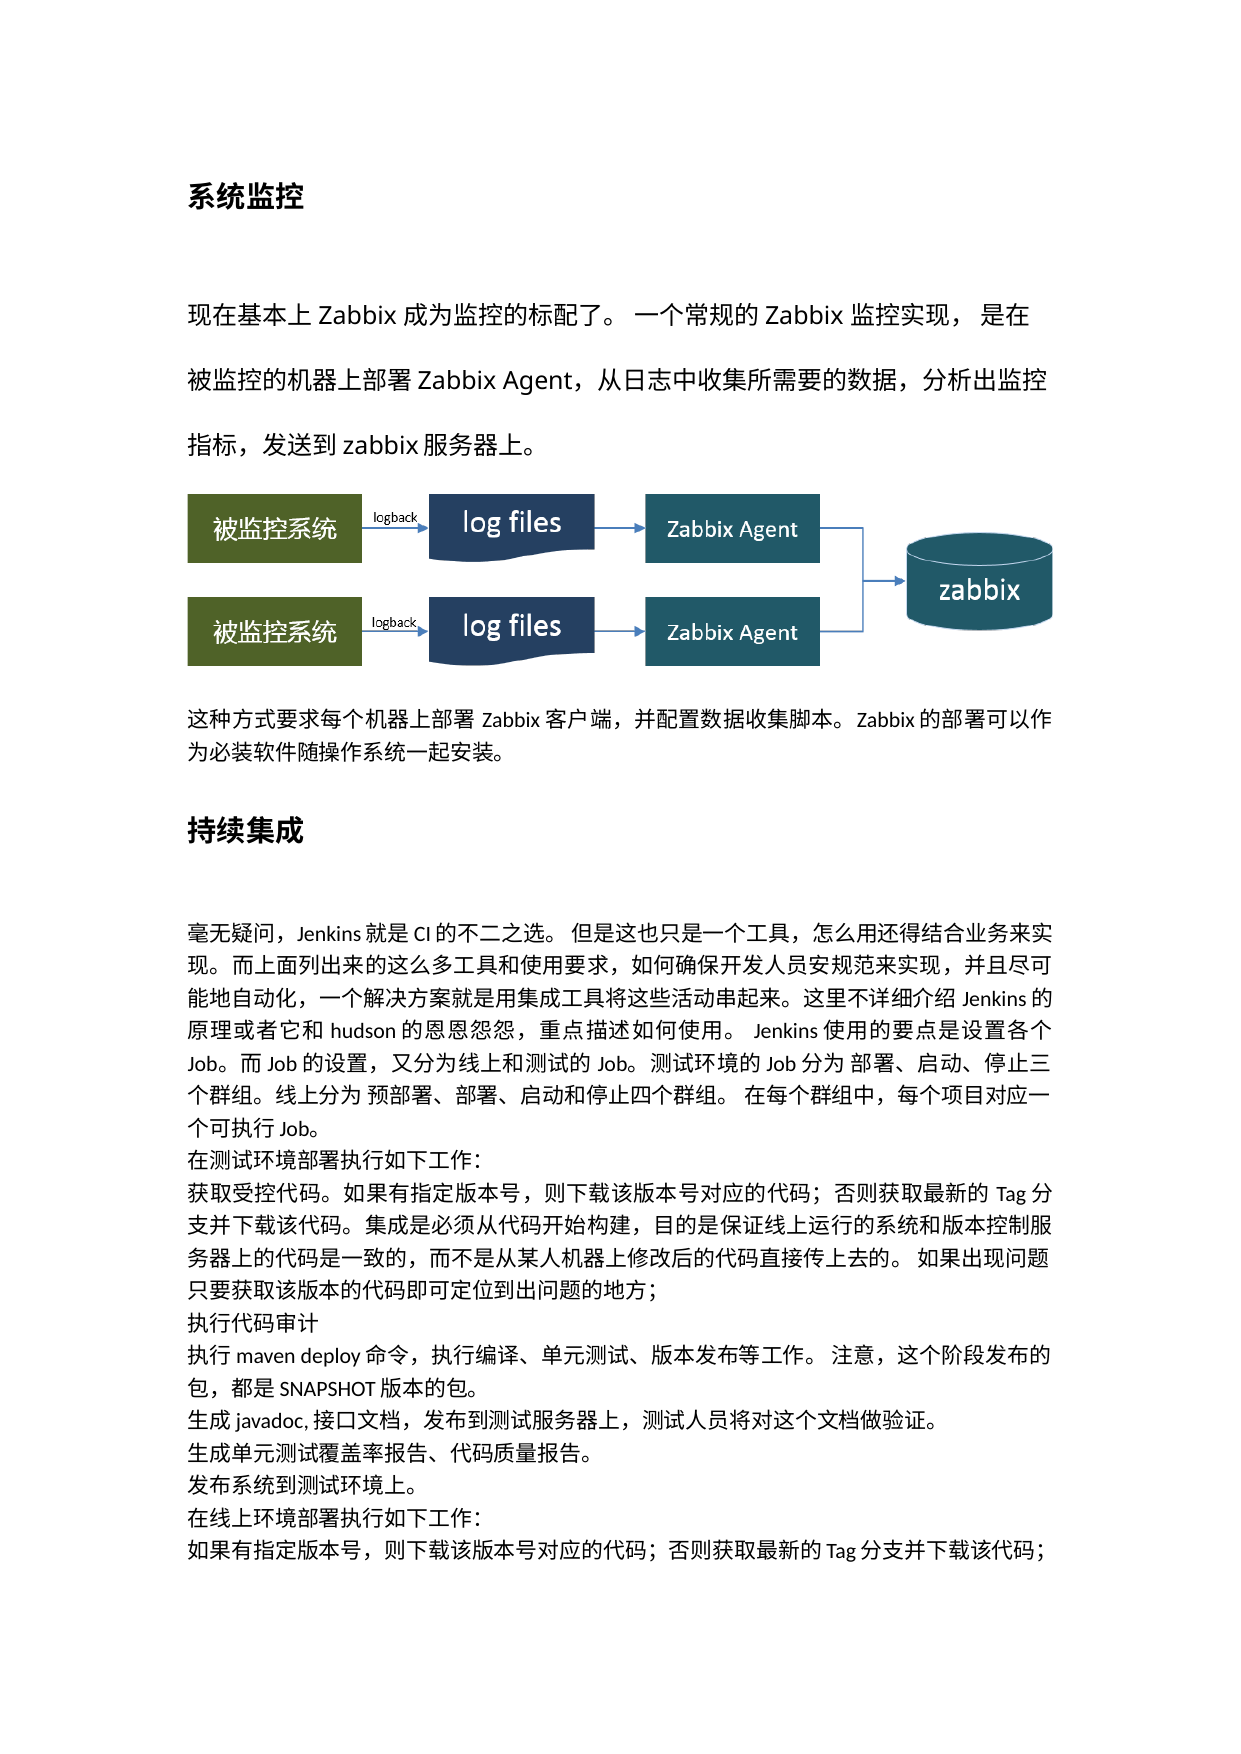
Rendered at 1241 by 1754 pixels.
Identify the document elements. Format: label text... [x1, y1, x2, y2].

text 获取受控代码。如果有指定版本号，则下载该版本号对应的代码；否则获取最新的Tag分支并下载该代码。集成是必须从代码开始构建，目的是保证线上运行的系统和版本控制服务器上的代码是一致的，而不是从某人机器上修改后的代码直接传上去的。 如果出现问题，只要获取该版本的代码即可定位到出问题的地方； [187, 1175, 1053, 1305]
text 现在基本上 Zabbix 成为监控的标配了。 一个常规的 Zabbix 监控实现， 是在被监控的机器上部署Zabbix Agent，从日志中收集所需要的数据，分析出监控指标，发送到zabbix服务器上。 [187, 281, 1053, 476]
subtitle 系统监控 [187, 162, 1053, 227]
text 发布系统到测试环境上。 [187, 1468, 1053, 1500]
text 这种方式要求每个机器上部署 Zabbix 客户端，并配置数据收集脚本。Zabbix的部署可以作为必装软件随操作系统一起安装。 [187, 702, 1053, 767]
text 如果有指定版本号，则下载该版本号对应的代码；否则获取最新的Tag分支并下载该代码； [187, 1533, 1053, 1565]
text 生成javadoc, 接口文档，发布到测试服务器上，测试人员将对这个文档做验证。 [187, 1403, 1053, 1435]
subtitle 持续集成 [187, 796, 1053, 861]
picture [187, 491, 1053, 666]
text 执行代码审计 [187, 1305, 1053, 1338]
text 在线上环境部署执行如下工作： [187, 1500, 1053, 1533]
text 毫无疑问，Jenkins就是CI的不二之选。 但是这也只是一个工具，怎么用还得结合业务来实现。而上面列出来的这么多工具和使用要求，如何确保开发人员安规范来实现，并且尽可能地自动化，一个解决方案就是用集成工具将这些活动串起来。这里不详细介绍Jenkins的原理或者它和hudson的恩恩怨怨，重点描述如何使用。 Jenkins使用的要点是设置各个Job。而Job的设置，又分为线上和测试的Job。测试环境的Job分为 部署、启动、停止三个群组。线上分为 预部署、部署、启动和停止四个群组。 在每个群组中，每个项目对应一个可执行Job。 [187, 915, 1053, 1143]
text 生成单元测试覆盖率报告、代码质量报告。 [187, 1435, 1053, 1468]
text 在测试环境部署执行如下工作： [187, 1143, 1053, 1175]
text 执行maven deploy命令，执行编译、单元测试、版本发布等工作。 注意，这个阶段发布的包，都是SNAPSHOT版本的包。 [187, 1338, 1053, 1403]
